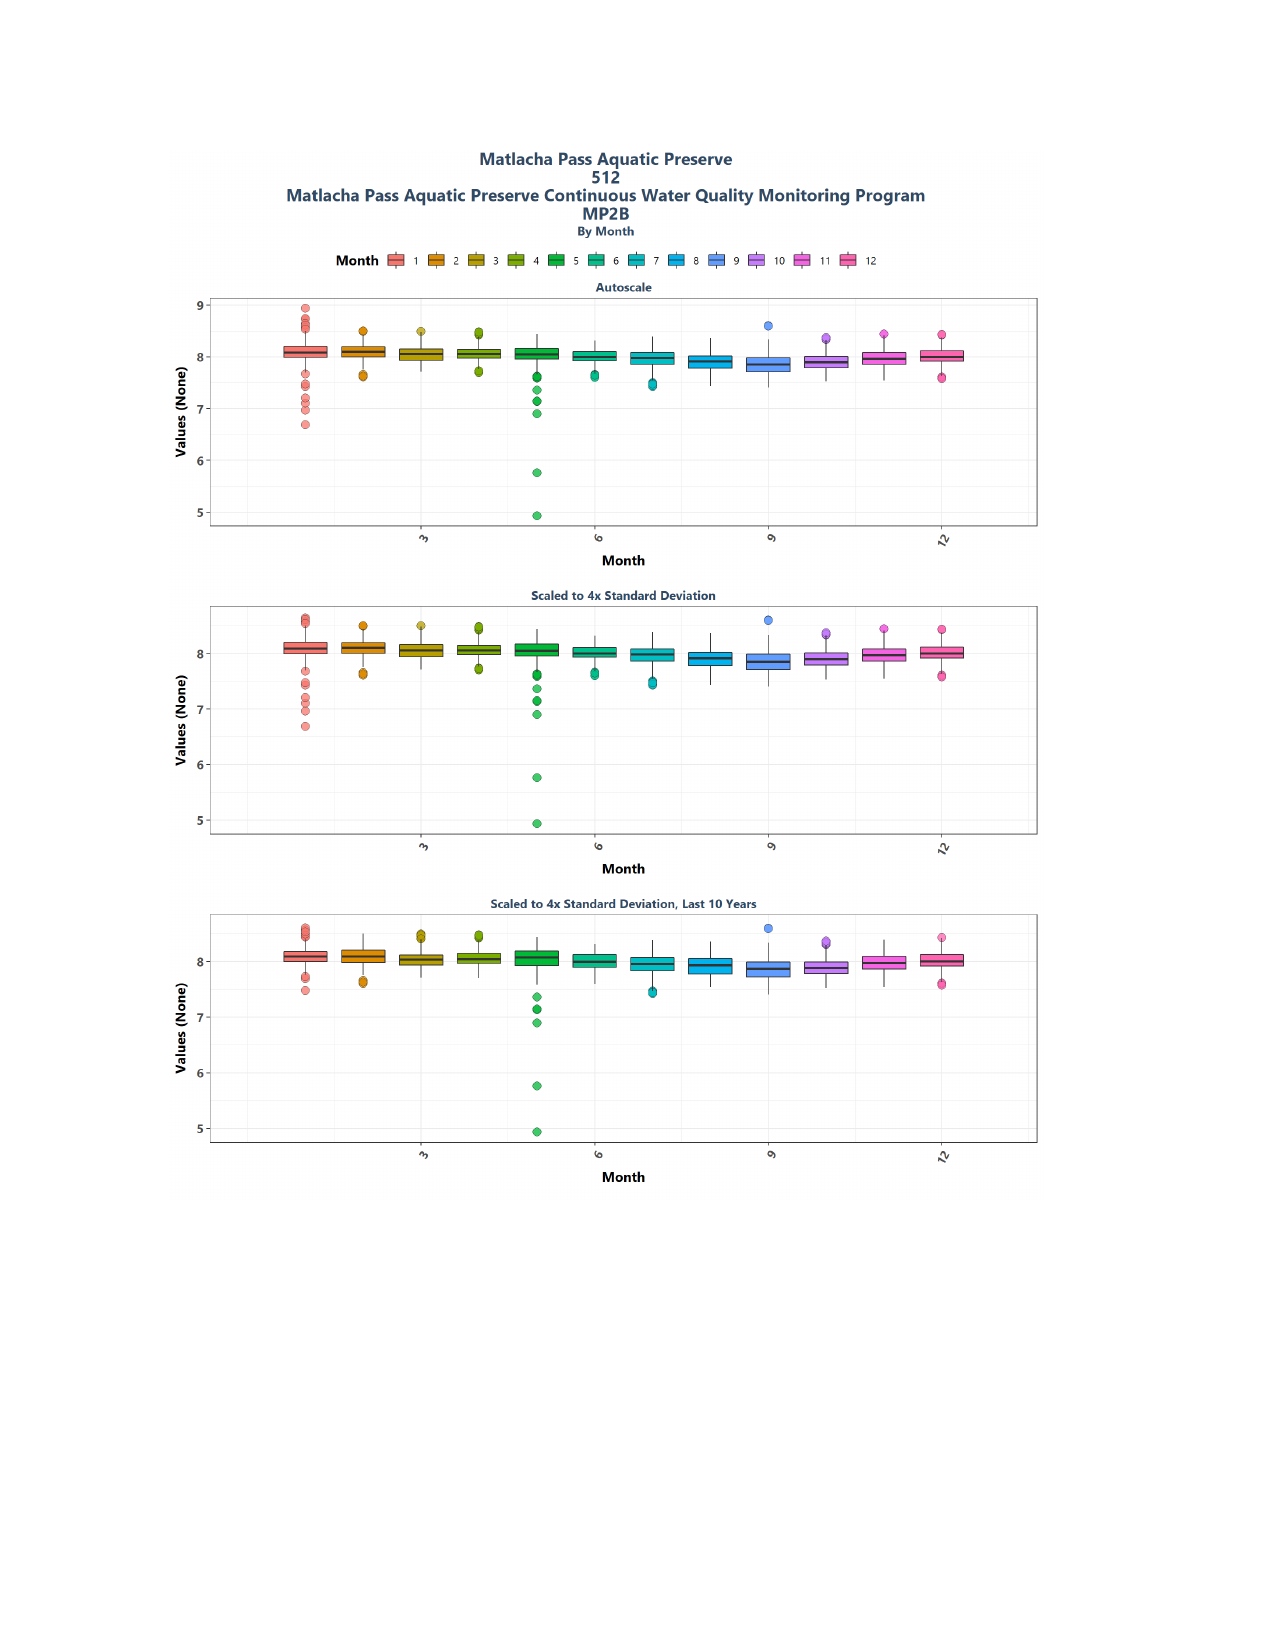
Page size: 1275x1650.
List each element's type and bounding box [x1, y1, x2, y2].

picture [168, 150, 1044, 1200]
